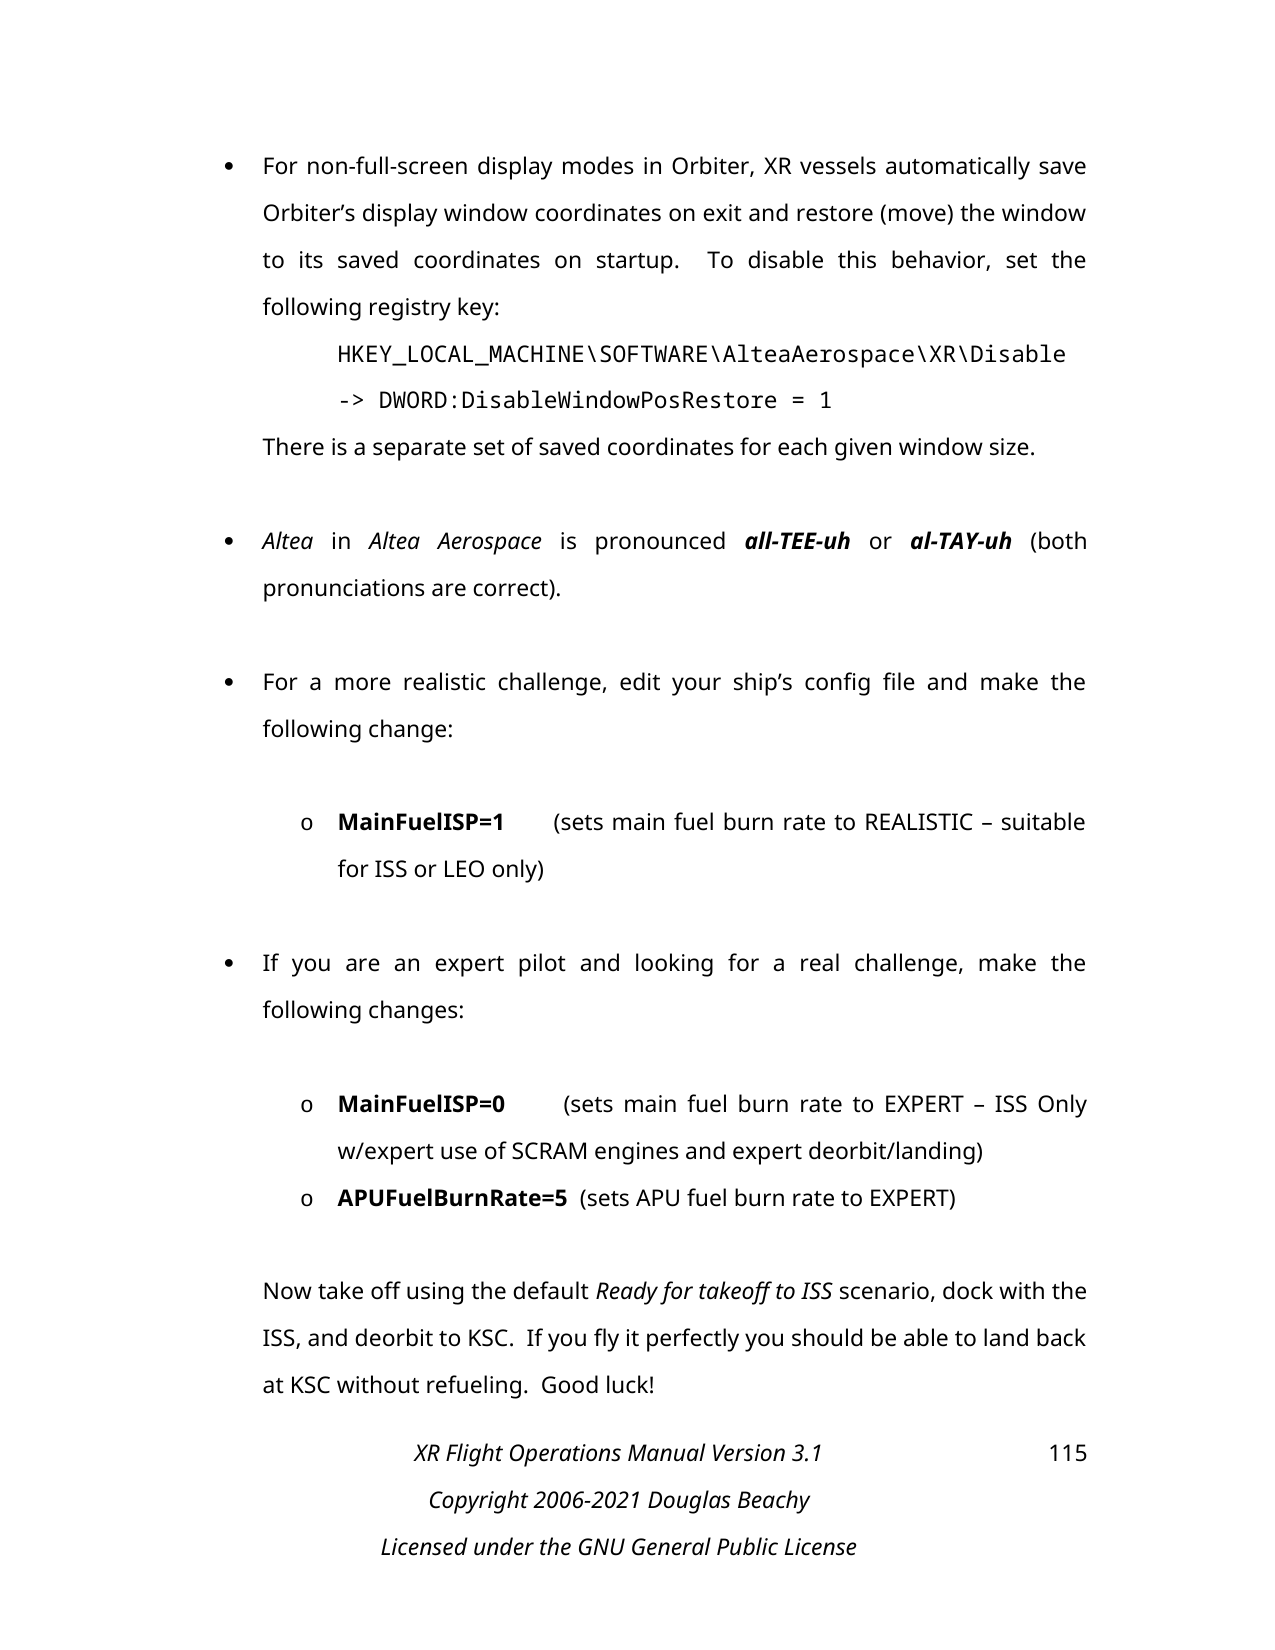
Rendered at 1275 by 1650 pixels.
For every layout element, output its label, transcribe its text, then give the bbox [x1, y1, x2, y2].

text Now take off using the default Ready for takeoff to ISS scenario, dock with the ISS, and deorbit to KSC. If you fly it perfectly you should be able to land back at KSC without refueling. Good luck! [262, 1275, 1087, 1400]
text HKEY_LOCAL_MACHINE\SOFTWARE\AlteaAerospace\XR\Disable -> DWORD:DisableWindowPosRestore = 1 [337, 337, 1087, 416]
list MainFuelISP=1 (sets main fuel burn rate to REALISTIC – suitable for ISS or LEO only) [300, 806, 1087, 884]
text There is a separate set of saved coordinates for each given window size. [262, 431, 1087, 462]
list If you are an expert pilot and looking for a real challenge, make the following changes: [225, 947, 1087, 1025]
list For a more realistic challenge, edit your ship’s config file and make the following change: [225, 666, 1087, 744]
list APUFuelBurnRate=5 (sets APU fuel burn rate to EXPERT) [300, 1181, 1087, 1213]
list Altea in Altea Aerospace is pronounced all-TEE-uh or al-TAY-uh (both pronunciations are correct). [225, 525, 1087, 603]
list For non-full-screen display modes in Orbiter, XR vessels automatically save Orbiter’s display window coordinates on exit and restore (move) the window to its saved coordinates on startup. To disable this behavior, set the following registry key: [225, 150, 1087, 322]
list MainFuelISP=0 (sets main fuel burn rate to EXPERT – ISS Only w/expert use of SCRAM engines and expert deorbit/landing) [300, 1088, 1087, 1166]
